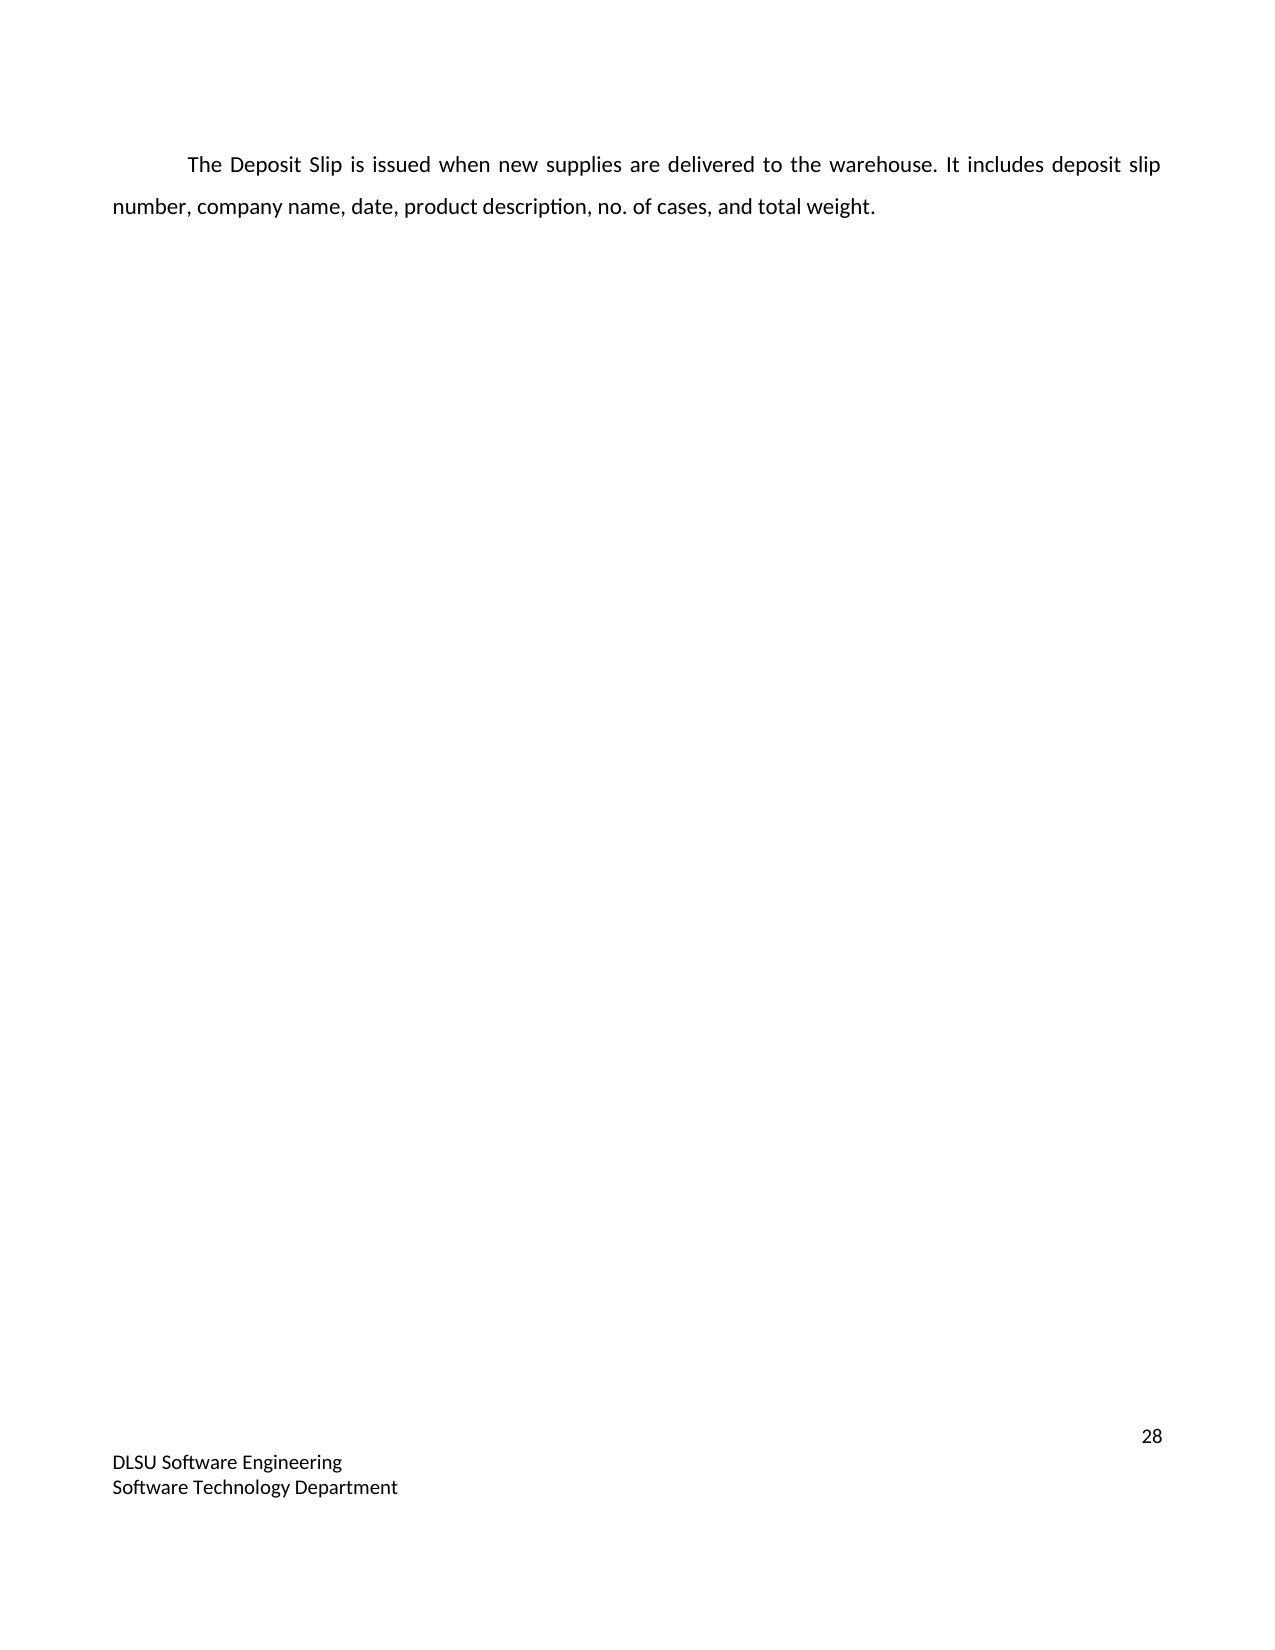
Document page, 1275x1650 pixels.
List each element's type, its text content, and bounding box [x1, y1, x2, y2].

text The Deposit Slip is issued when new supplies are delivered to the warehouse. It includes deposit slip number, company name, date, product description, no. of cases, and total weight. [112, 150, 1162, 220]
